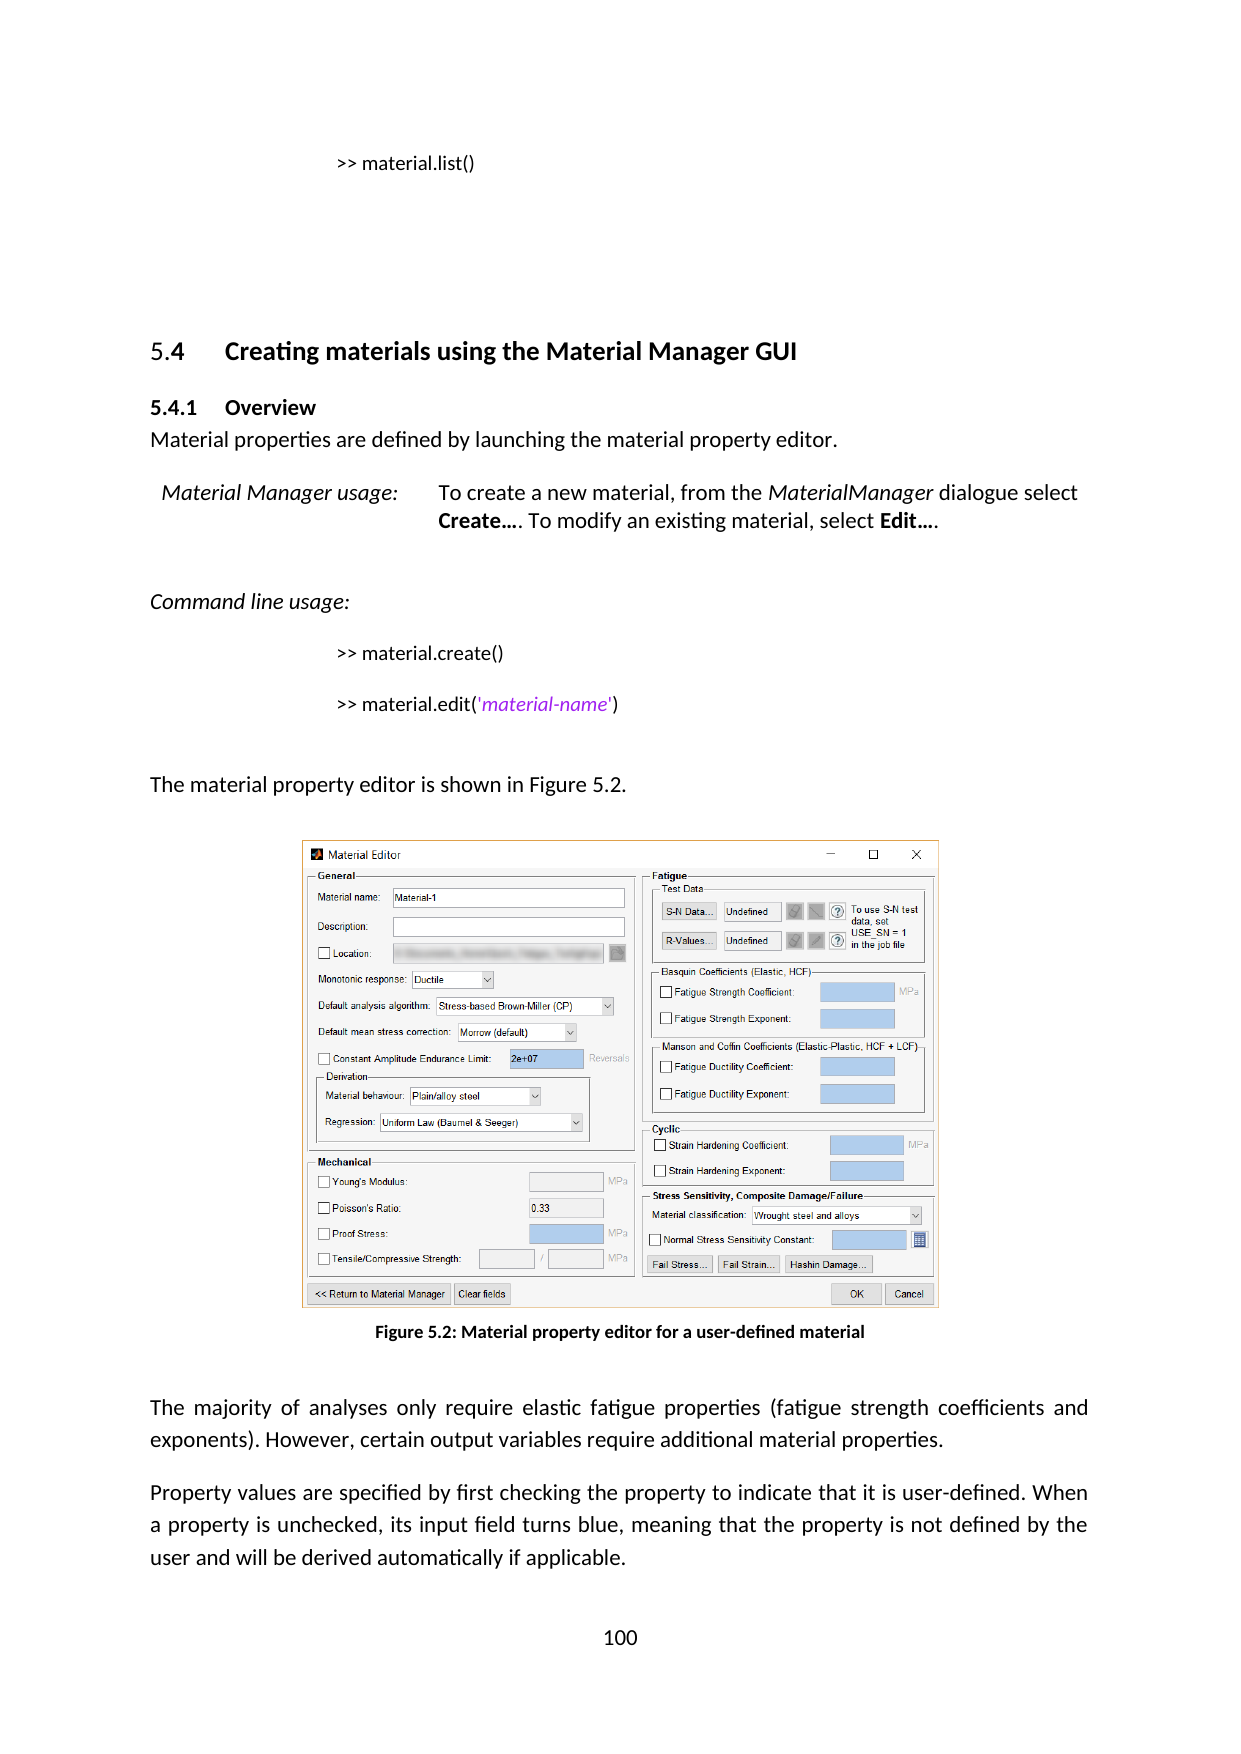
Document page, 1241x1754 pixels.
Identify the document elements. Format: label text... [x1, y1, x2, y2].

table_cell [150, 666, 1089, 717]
subtitle 5.4 Creating materials using the Material Manager GUI [150, 334, 1090, 367]
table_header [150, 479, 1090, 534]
text The material property editor is shown in Figure 5.2. [150, 770, 1090, 798]
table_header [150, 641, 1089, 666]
text Property values are specified by first checking the property to indicate that it is user-defined. When a property is unchecked, its input field turns blue, meaning that the property is not defined by the user and will be derived automatically if applicable. [150, 1478, 1090, 1571]
picture [302, 840, 939, 1308]
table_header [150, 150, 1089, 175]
text Material properties are defined by launching the material property editor. [150, 425, 1090, 453]
text Command line usage: [150, 587, 1090, 616]
subtitle 5.4.1 Overview [150, 393, 1090, 421]
